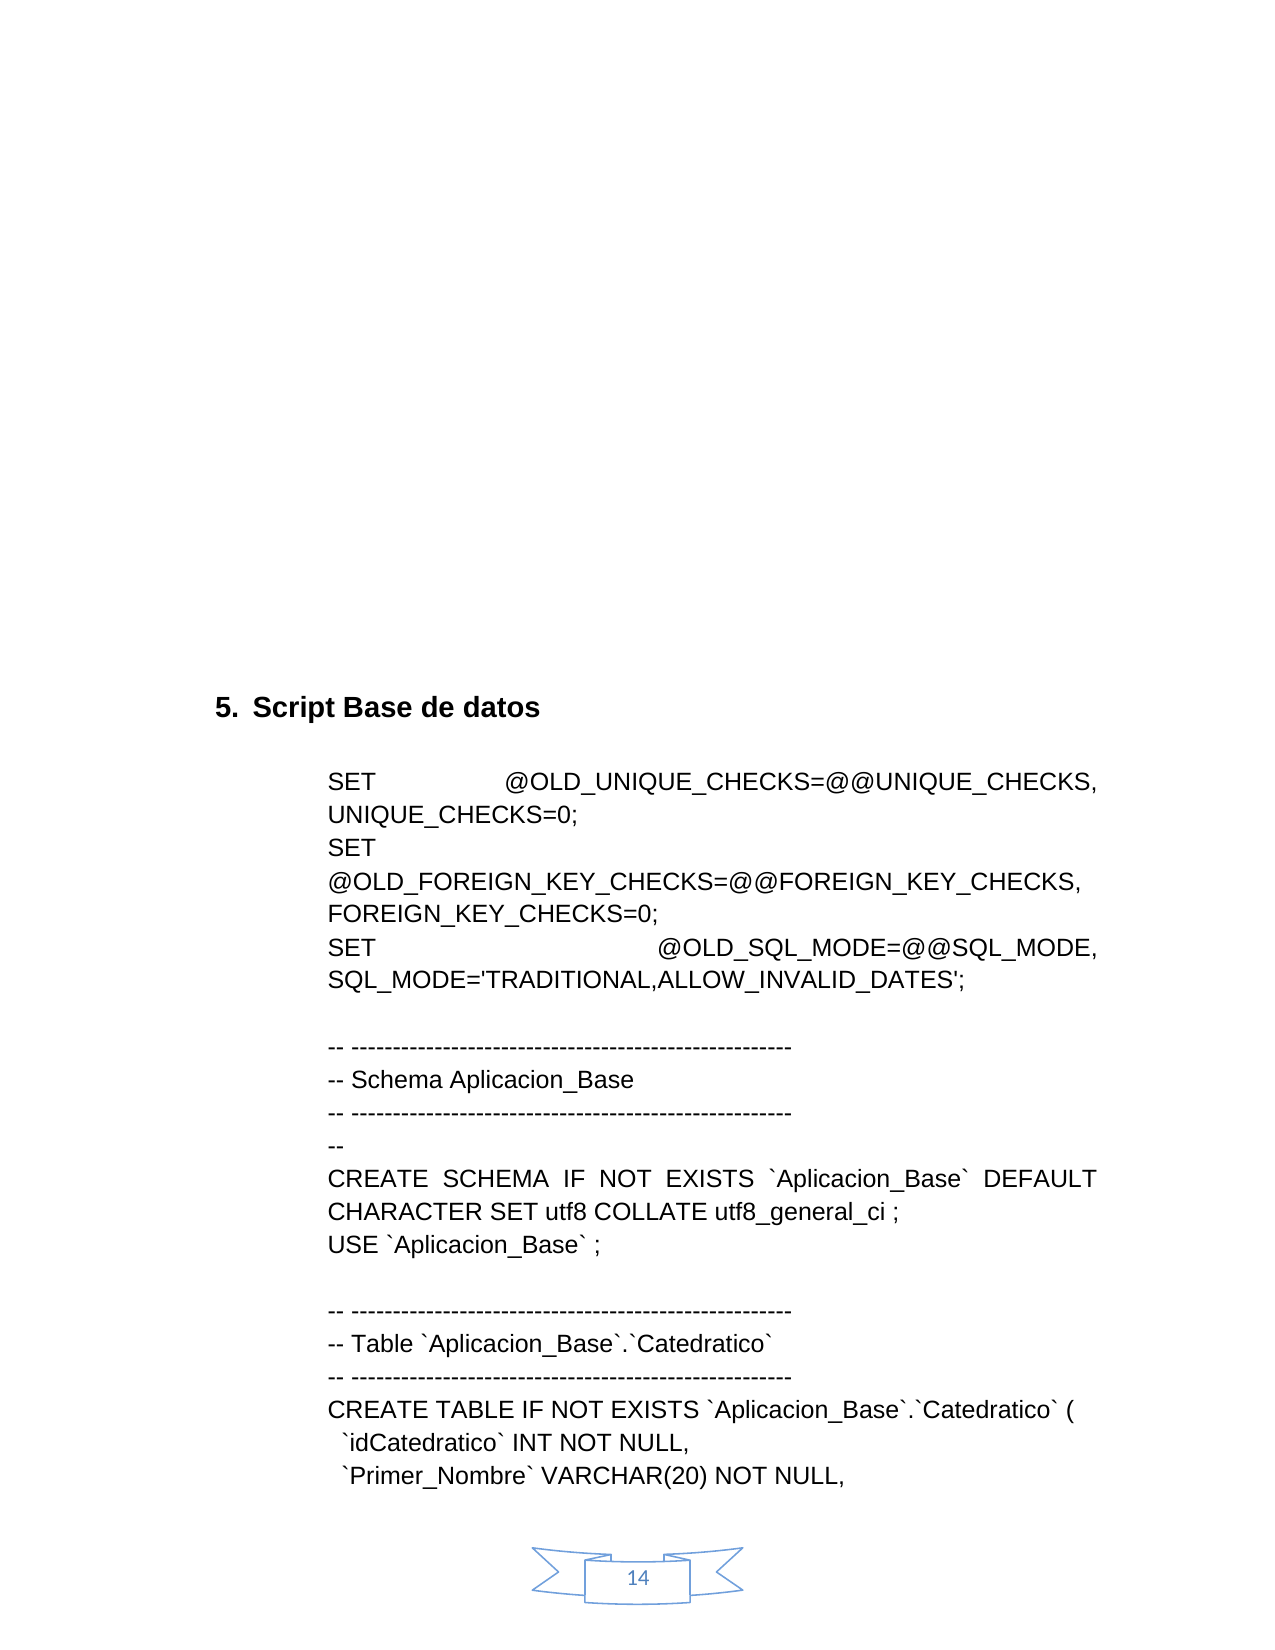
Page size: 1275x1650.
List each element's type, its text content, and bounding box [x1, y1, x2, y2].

list SET @OLD_UNIQUE_CHECKS=@@UNIQUE_CHECKS, UNIQUE_CHECKS=0; [327, 767, 1098, 829]
list -- ----------------------------------------------------- [327, 1296, 1098, 1324]
list `Primer_Nombre` VARCHAR(20) NOT NULL, [327, 1461, 1098, 1489]
list -- ----------------------------------------------------- [327, 1032, 1098, 1060]
list -- Table `Aplicacion_Base`.`Catedratico` [327, 1329, 1098, 1357]
list SET @OLD_FOREIGN_KEY_CHECKS=@@FOREIGN_KEY_CHECKS, FOREIGN_KEY_CHECKS=0; [327, 833, 1098, 928]
list -- [327, 1131, 1098, 1159]
list -- ----------------------------------------------------- [327, 1098, 1098, 1126]
list USE `Aplicacion_Base` ; [327, 1230, 1098, 1258]
list -- ----------------------------------------------------- [327, 1362, 1098, 1391]
list CREATE SCHEMA IF NOT EXISTS `Aplicacion_Base` DEFAULT CHARACTER SET utf8 COLLATE utf8_general_ci ; [327, 1164, 1098, 1225]
list -- Schema Aplicacion_Base [327, 1064, 1098, 1093]
subtitle Script Base de datos [215, 690, 1098, 724]
list `idCatedratico` INT NOT NULL, [327, 1428, 1098, 1457]
list CREATE TABLE IF NOT EXISTS `Aplicacion_Base`.`Catedratico` ( [327, 1395, 1098, 1423]
list SET @OLD_SQL_MODE=@@SQL_MODE, SQL_MODE='TRADITIONAL,ALLOW_INVALID_DATES'; [327, 932, 1098, 994]
